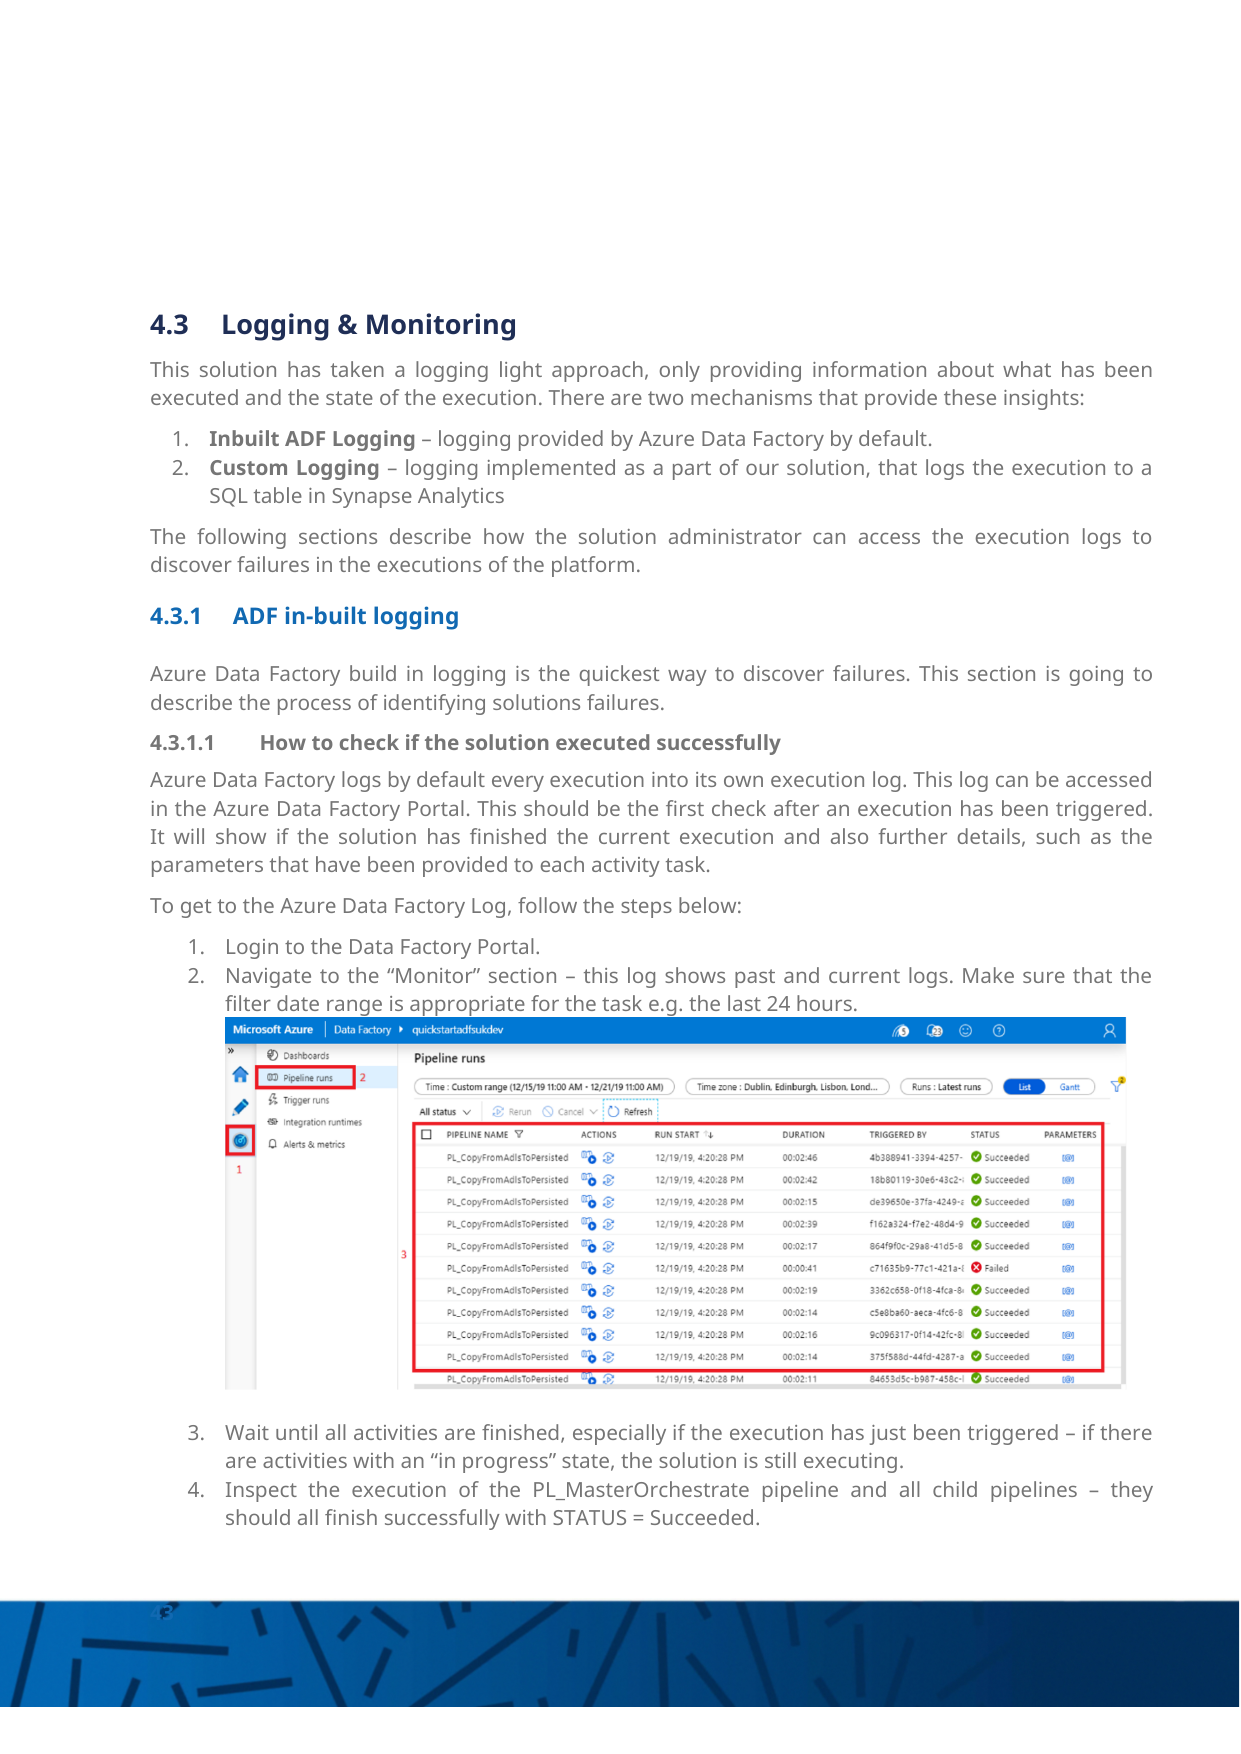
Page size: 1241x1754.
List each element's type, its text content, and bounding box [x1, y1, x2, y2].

text To get to the Azure Data Factory Log, follow the steps below: [150, 892, 1155, 920]
text Azure Data Factory logs by default every execution into its own execution log. This log can be accessed in the Azure Data Factory Portal. This should be the first check after an execution has been triggered. It will show if the solution has finished the current execution and also further details, such as the parameters that have been provided to each activity task. [150, 765, 1155, 879]
list Navigate to the “Monitor” section – this log shows past and current logs. Make sure that the filter date range is appropriate for the task e.g. the last 24 hours. [187, 961, 1155, 1018]
subtitle How to check if the solution executed successfully [150, 728, 1155, 757]
text This solution has taken a logging light approach, only providing information about what has been executed and the state of the execution. There are two mechanisms that provide these insights: [150, 355, 1155, 412]
list Inbuilt ADF Logging – logging provided by Azure Data Factory by default. [172, 424, 1155, 453]
list Custom Logging – logging implemented as a part of our solution, that logs the execution to a SQL table in Synapse Analytics [172, 453, 1155, 509]
list Inspect the execution of the PL_MasterOrchestrate pipeline and all child pipelines – they should all finish successfully with STATUS = Succeeded. [187, 1475, 1155, 1532]
text Azure Data Factory build in logging is the quickest way to discover failures. This section is going to describe the process of identifying solutions failures. [150, 659, 1155, 716]
subtitle Logging & Monitoring [150, 306, 1155, 342]
subtitle ADF in-built logging [150, 600, 1155, 631]
list Wait until all activities are finished, especially if the execution has just been triggered – if there are activities with an “in progress” state, the solution is still executing. [187, 1418, 1155, 1475]
picture [225, 1017, 1127, 1390]
picture [0, 1598, 1240, 1707]
list Login to the Data Factory Portal. [187, 932, 1155, 961]
text The following sections describe how the solution administrator can access the execution logs to discover failures in the executions of the platform. [150, 522, 1155, 579]
